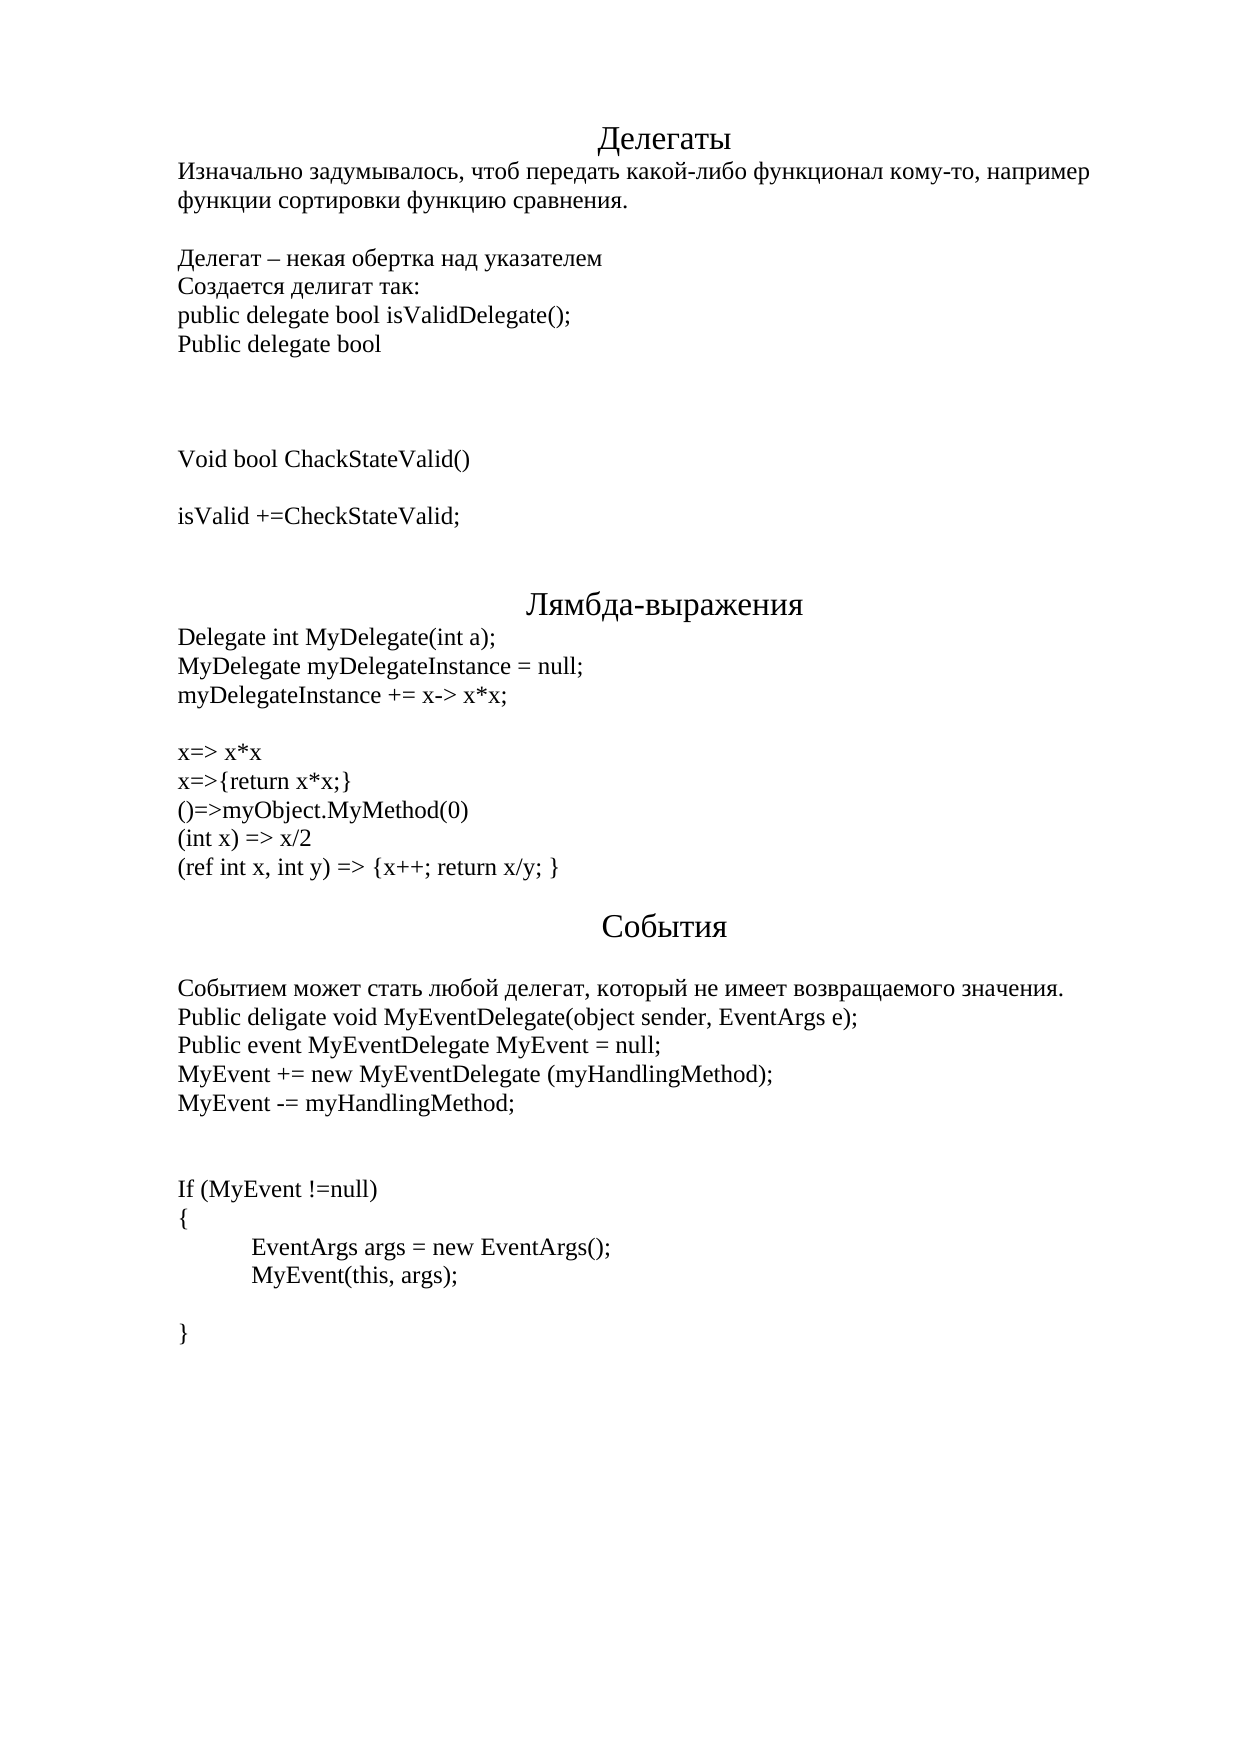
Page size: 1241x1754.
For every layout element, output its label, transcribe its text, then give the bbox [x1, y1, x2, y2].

text If (MyEvent !=null) { [177, 1174, 1152, 1232]
subtitle Делегаты [177, 118, 1152, 156]
text Событием может стать любой делегат, который не имеет возвращаемого значения. [177, 973, 1152, 1002]
text Public deligate void MyEventDelegate(object sender, EventArgs e); [177, 1002, 1152, 1031]
text Public delegate bool [177, 329, 1152, 358]
text MyEvent += new MyEventDelegate (myHandlingMethod); [177, 1059, 1152, 1088]
text } [177, 1318, 1152, 1347]
text MyEvent(this, args); [177, 1261, 1152, 1289]
text Public event MyEventDelegate MyEvent = null; [177, 1031, 1152, 1059]
text Delegate int MyDelegate(int a); [177, 622, 1152, 651]
text Создается делигат так: public delegate bool isValidDelegate(); [177, 271, 1152, 329]
text Делегат – некая обертка над указателем [177, 243, 1152, 271]
text x=> x*x [177, 737, 1152, 766]
text (ref int x, int y) => {x++; return x/y; } [177, 852, 1152, 881]
text EventArgs args = new EventArgs(); [177, 1232, 1152, 1261]
subtitle Лямбда-выражения [177, 584, 1152, 622]
text ()=>myObject.MyMethod(0) [177, 795, 1152, 823]
text (int x) => x/2 [177, 823, 1152, 852]
subtitle События [177, 906, 1152, 944]
text Изначально задумывалось, чтоб передать какой-либо функционал кому-то, например функции сортировки функцию сравнения. [177, 156, 1152, 214]
text Void bool ChackStateValid() [177, 444, 1152, 473]
text myDelegateInstance += x-> x*x; [177, 680, 1152, 708]
text MyEvent -= myHandlingMethod; [177, 1088, 1152, 1117]
text x=>{return x*x;} [177, 766, 1152, 795]
text MyDelegate myDelegateInstance = null; [177, 651, 1152, 680]
text isValid +=CheckStateValid; [177, 501, 1152, 530]
